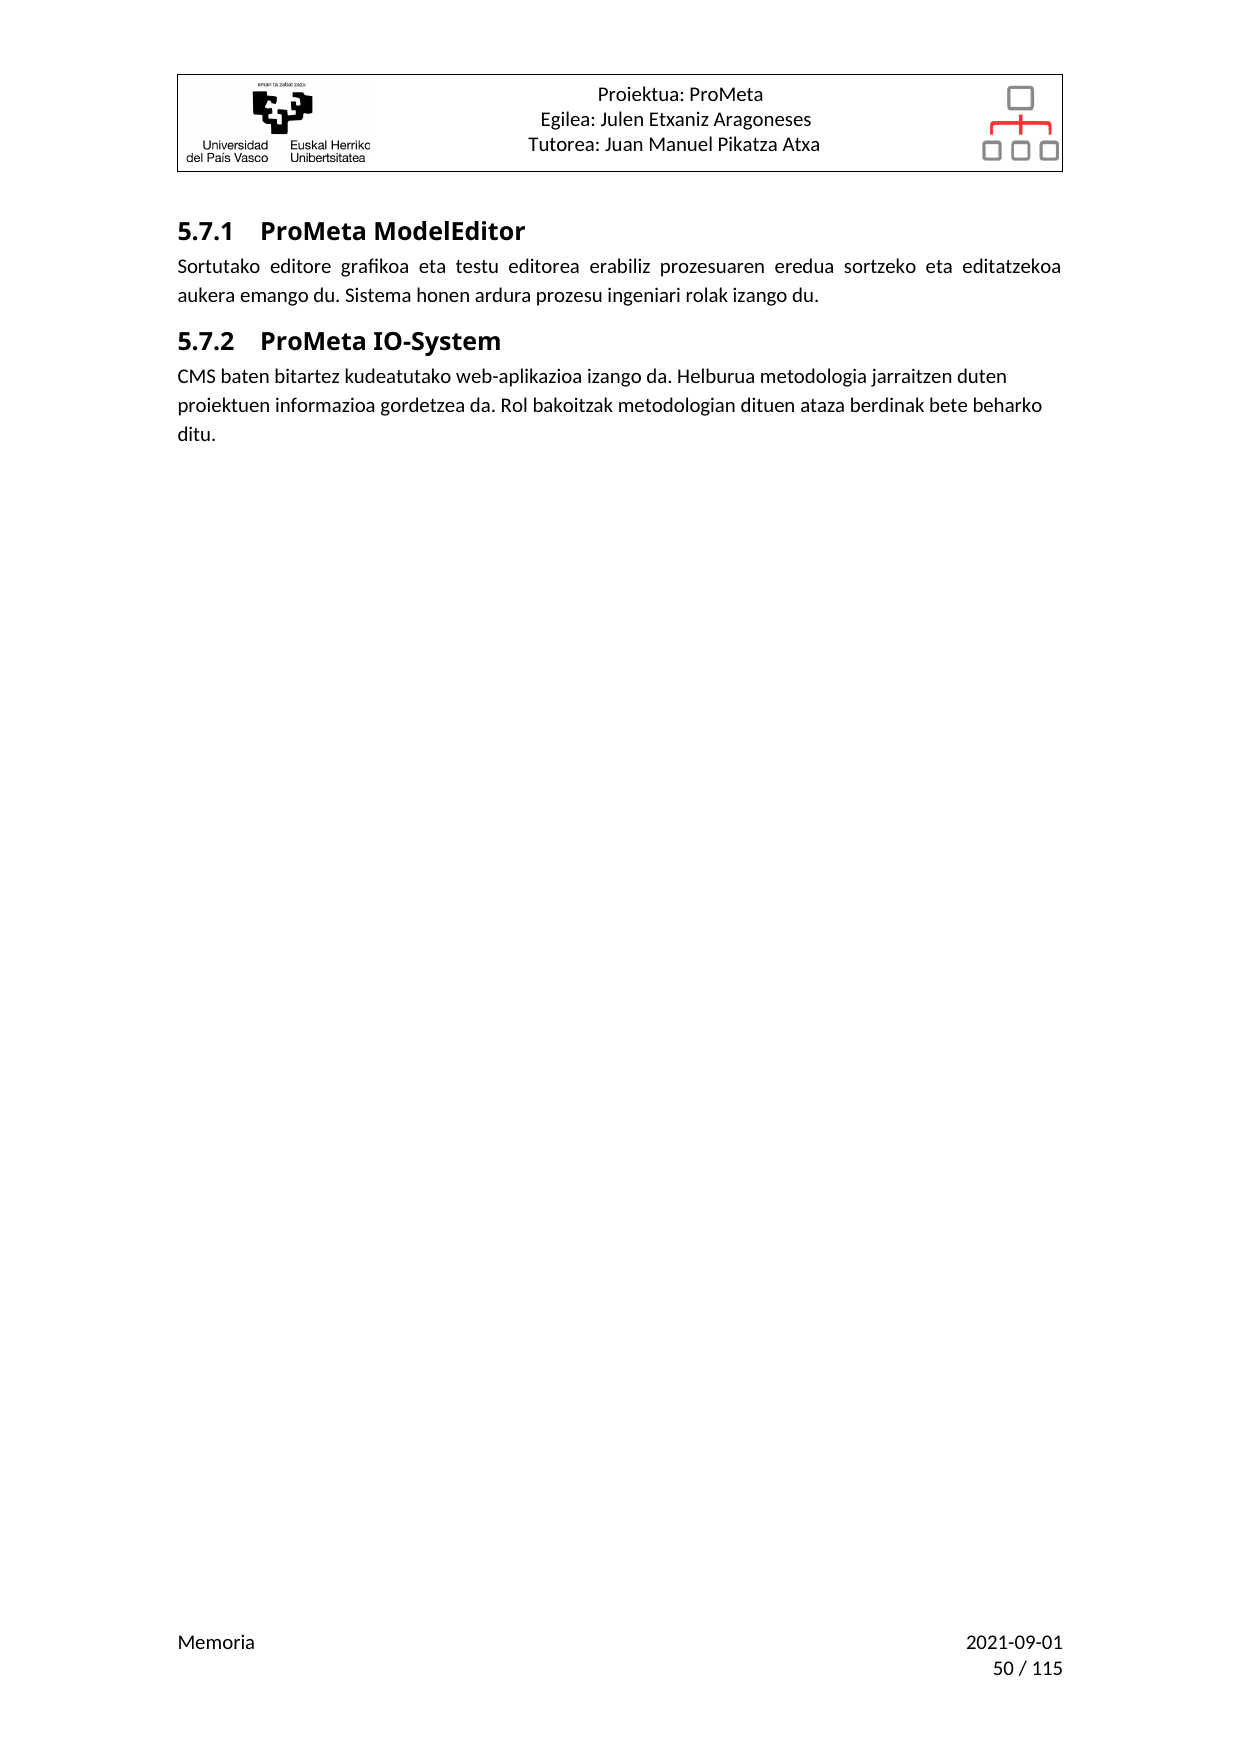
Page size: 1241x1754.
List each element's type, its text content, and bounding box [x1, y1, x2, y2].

picture [182, 81, 370, 162]
text CMS baten bitartez kudeatutako web-aplikazioa izango da. Helburua metodologia jarraitzen duten proiektuen informazioa gordetzea da. Rol bakoitzak metodologian dituen ataza berdinak bete beharko ditu. [177, 363, 1063, 447]
subtitle ProMeta ModelEditor [177, 214, 1063, 248]
text Sortutako editore grafikoa eta testu editorea erabiliz prozesuaren eredua sortzeko eta editatzekoa aukera emango du. Sistema honen ardura prozesu ingeniari rolak izango du. [177, 253, 1063, 307]
picture [978, 80, 1060, 162]
subtitle ProMeta IO-System [177, 324, 1063, 358]
